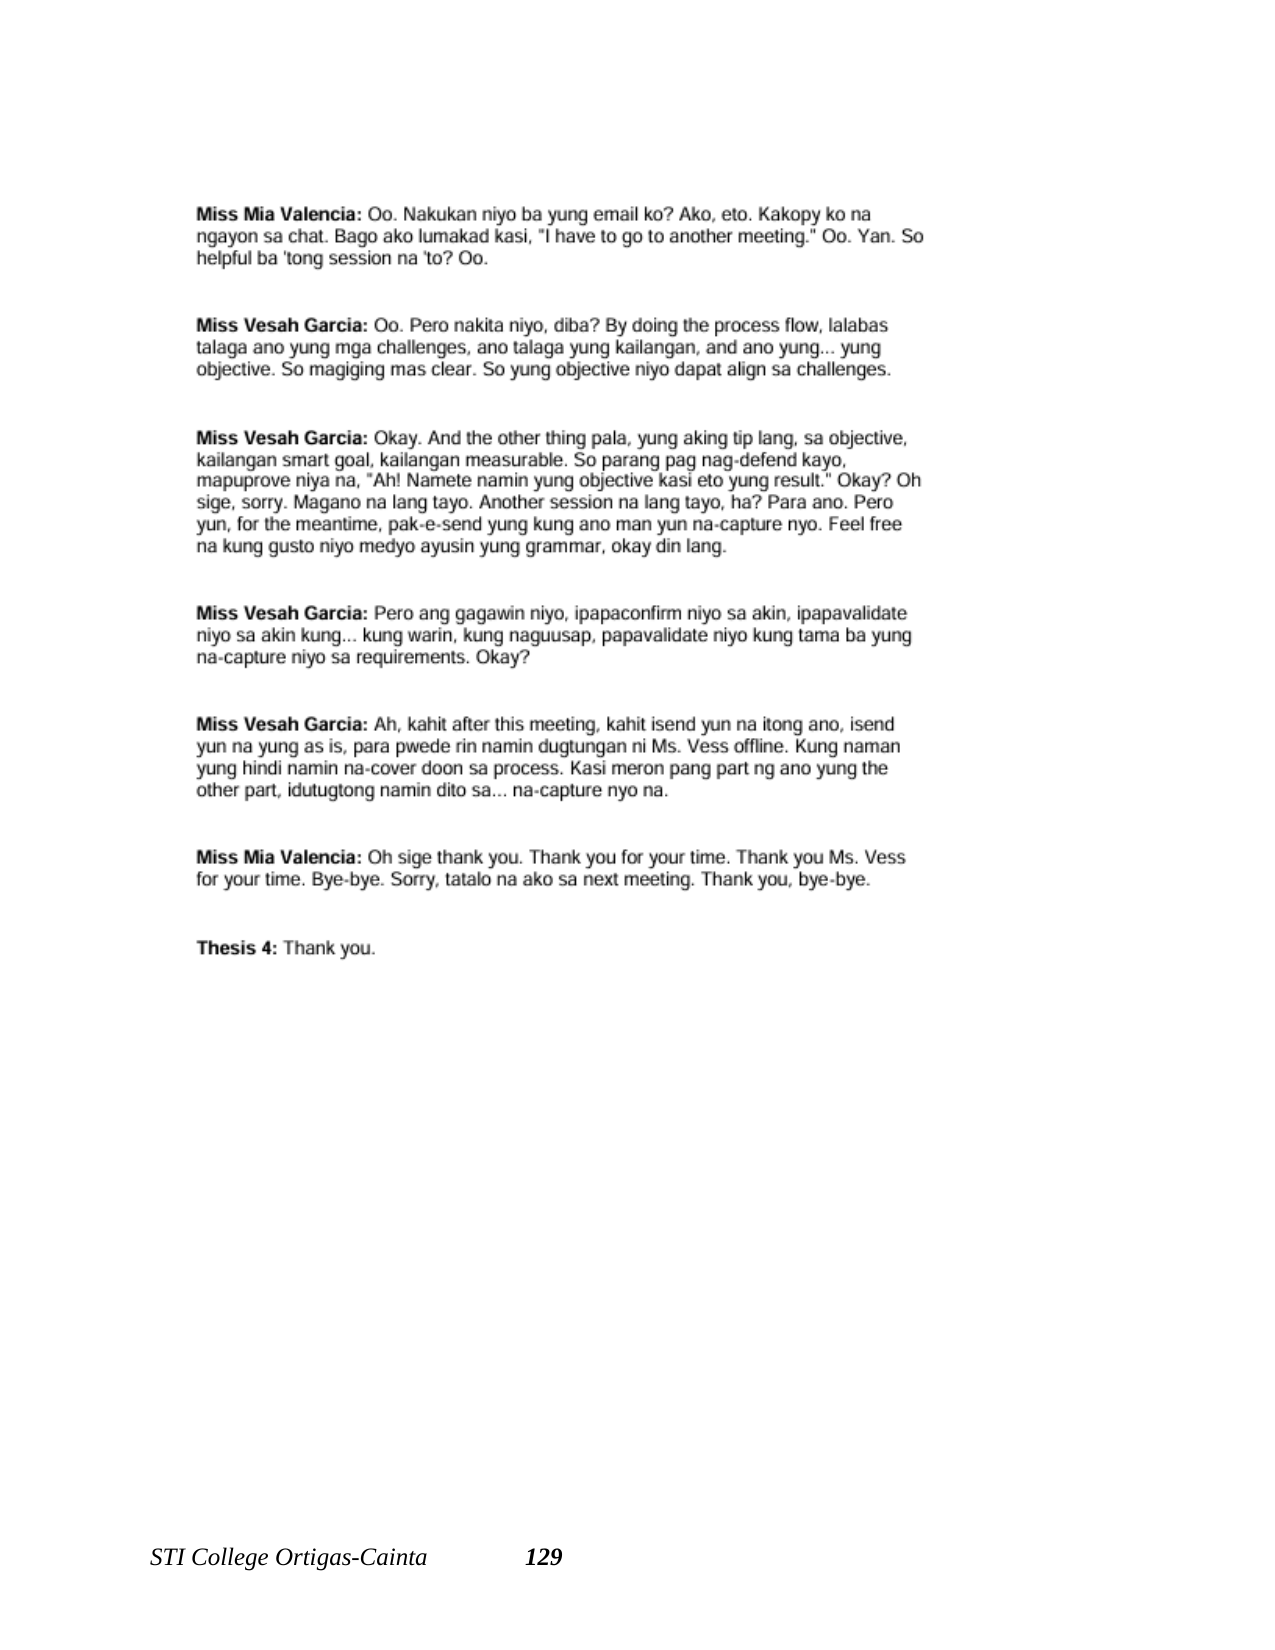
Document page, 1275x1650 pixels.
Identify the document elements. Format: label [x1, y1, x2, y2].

picture [150, 177, 978, 1061]
